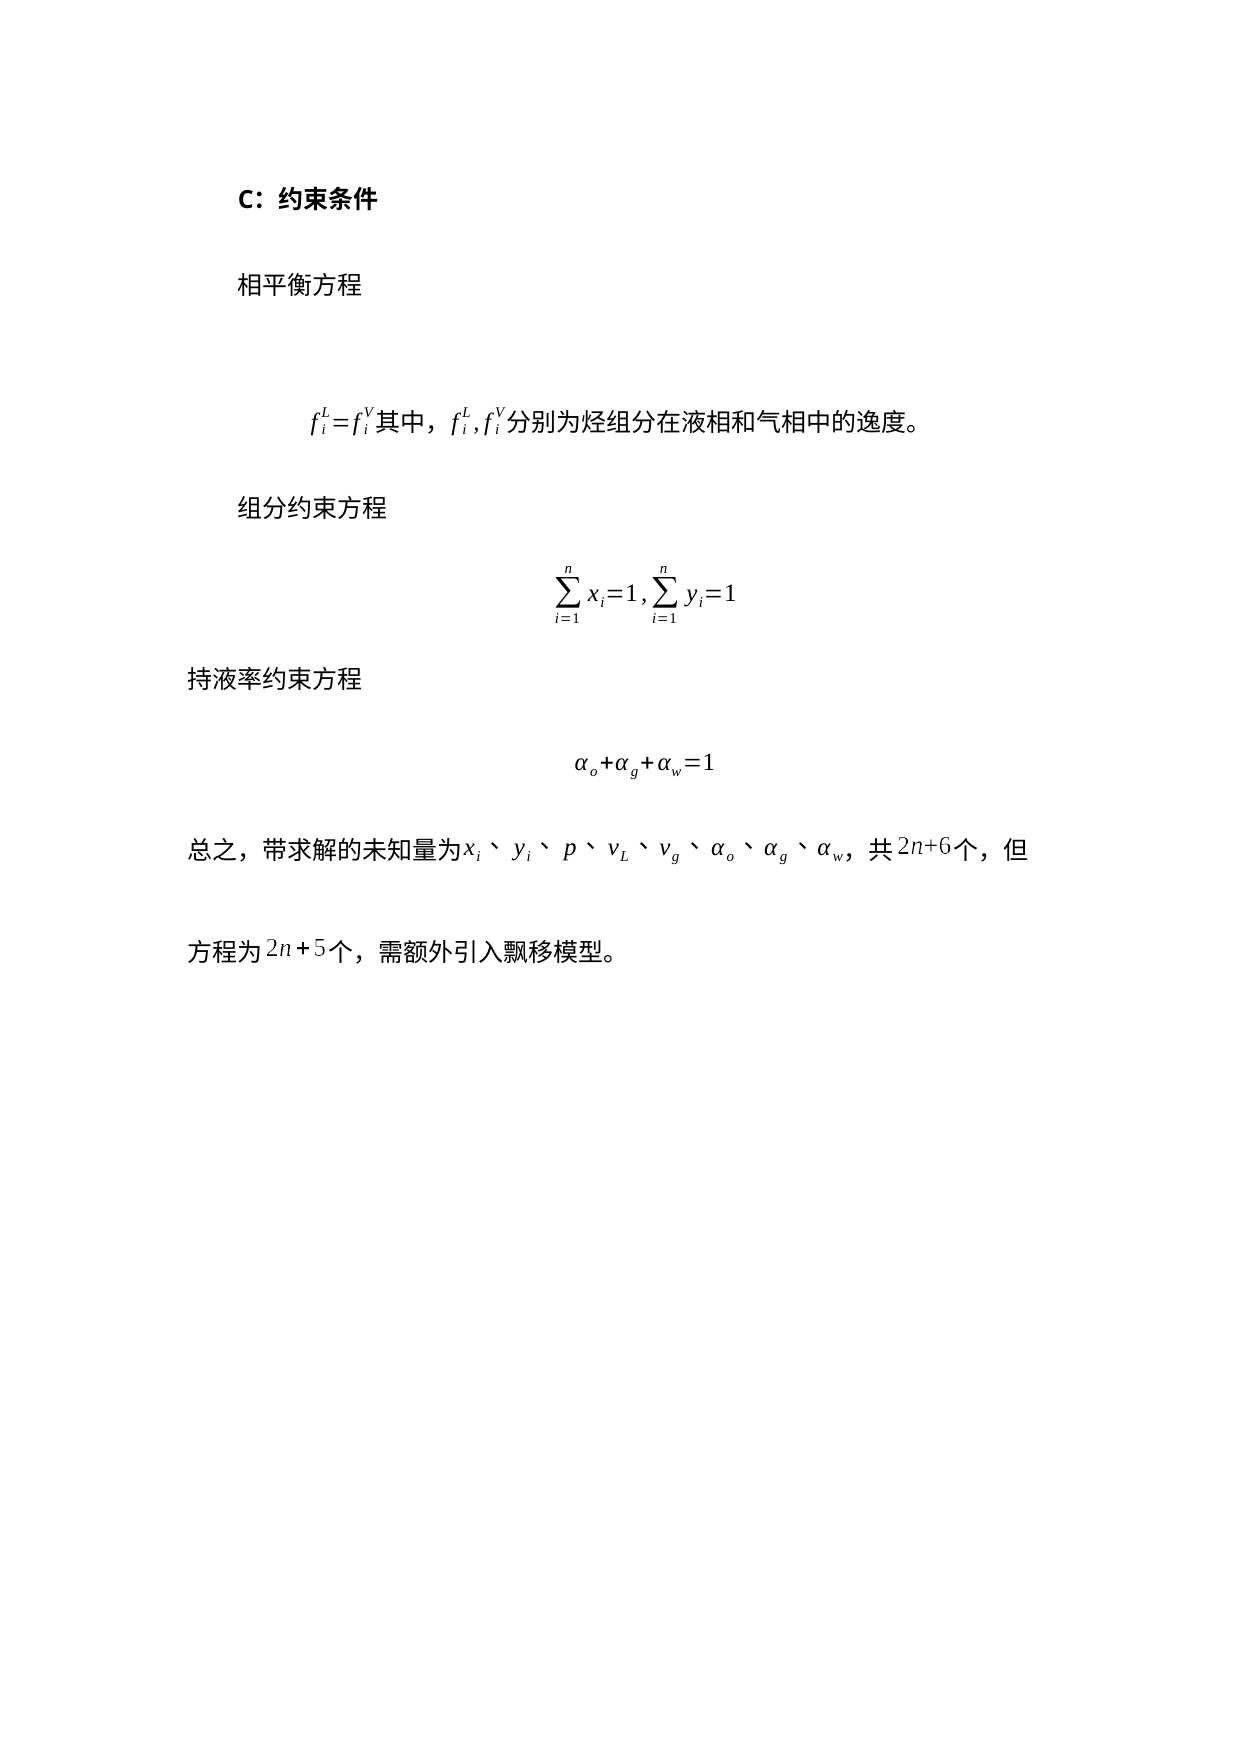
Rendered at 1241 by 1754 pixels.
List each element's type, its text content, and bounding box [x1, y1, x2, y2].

text 总之，带求解的未知量为，共个，但方程为个，需额外引入飘移模型。 [187, 815, 1053, 984]
text C：约束条件 [187, 164, 1053, 232]
text 持液率约束方程 [187, 644, 1053, 712]
text 相平衡方程 [187, 250, 1053, 318]
text 组分约束方程 [187, 473, 1053, 541]
text 其中，分别为烃组分在液相和气相中的逸度。 [187, 387, 1053, 455]
